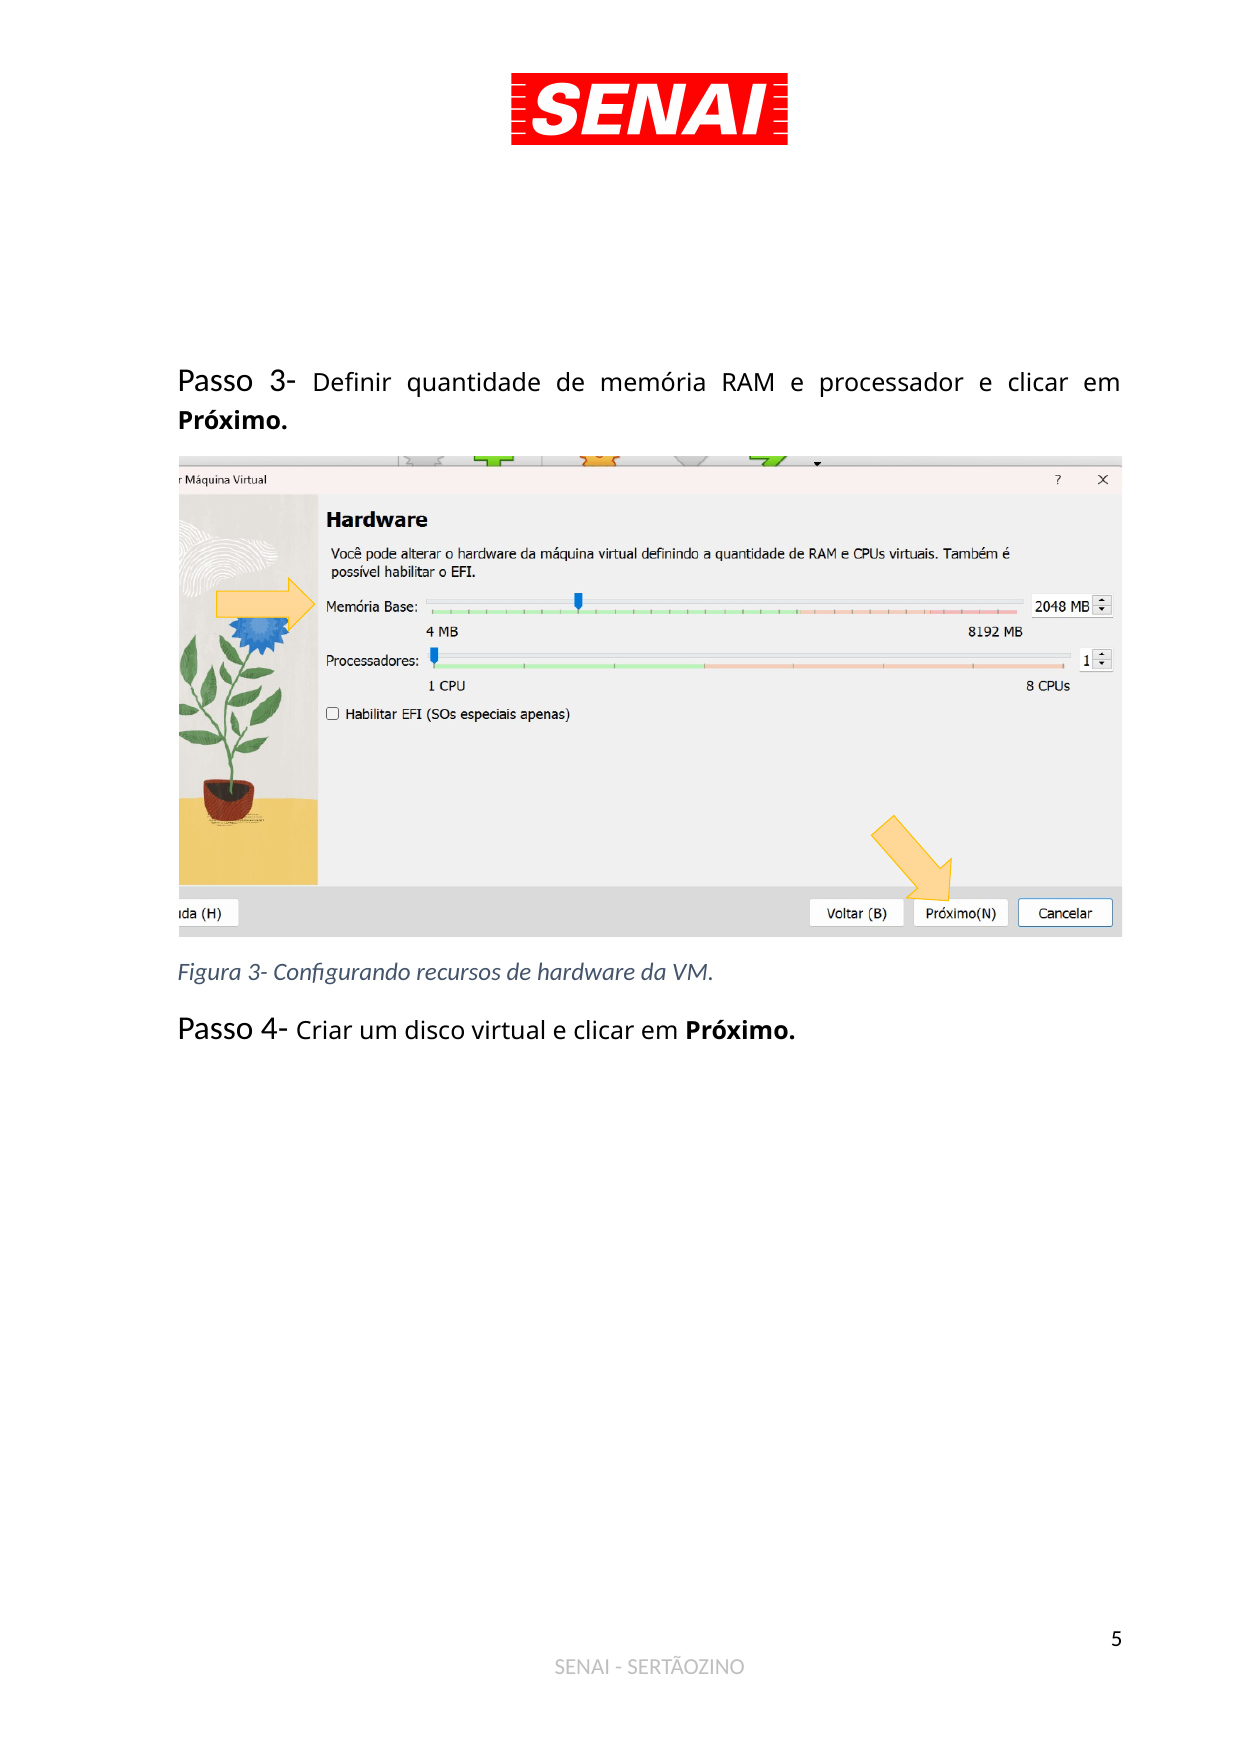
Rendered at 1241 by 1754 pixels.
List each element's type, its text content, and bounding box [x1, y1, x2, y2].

text Passo 3- Definir quantidade de memória RAM e processador e clicar em Próximo. [177, 359, 1122, 437]
picture [511, 73, 788, 145]
picture [177, 456, 1123, 937]
text Passo 4- Criar um disco virtual e clicar em Próximo. [177, 1007, 1122, 1048]
text Figura 3- Configurando recursos de hardware da VM. [177, 956, 1122, 986]
